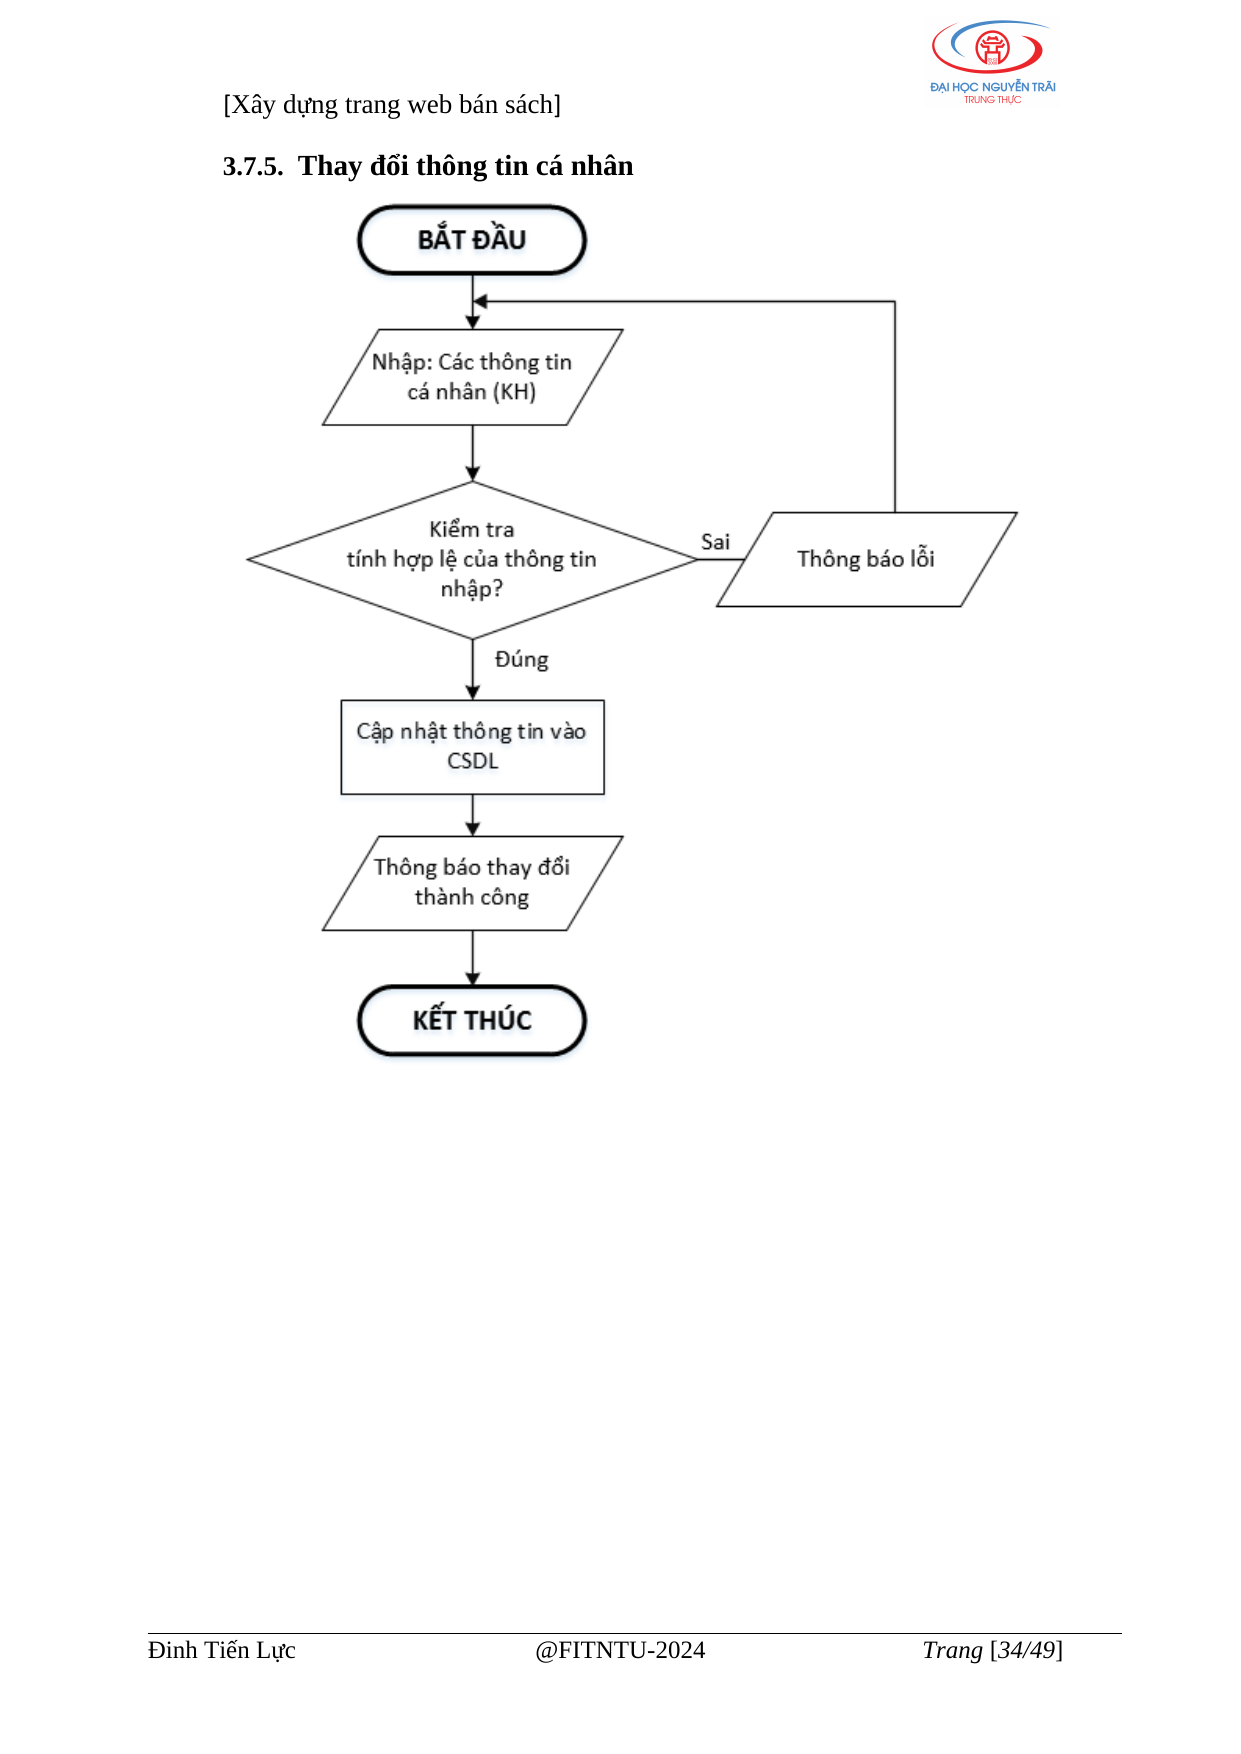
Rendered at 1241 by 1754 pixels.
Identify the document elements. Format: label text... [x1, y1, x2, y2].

subtitle Thay đổi thông tin cá nhân [223, 148, 1122, 181]
picture [923, 15, 1062, 108]
picture [222, 193, 1040, 1080]
